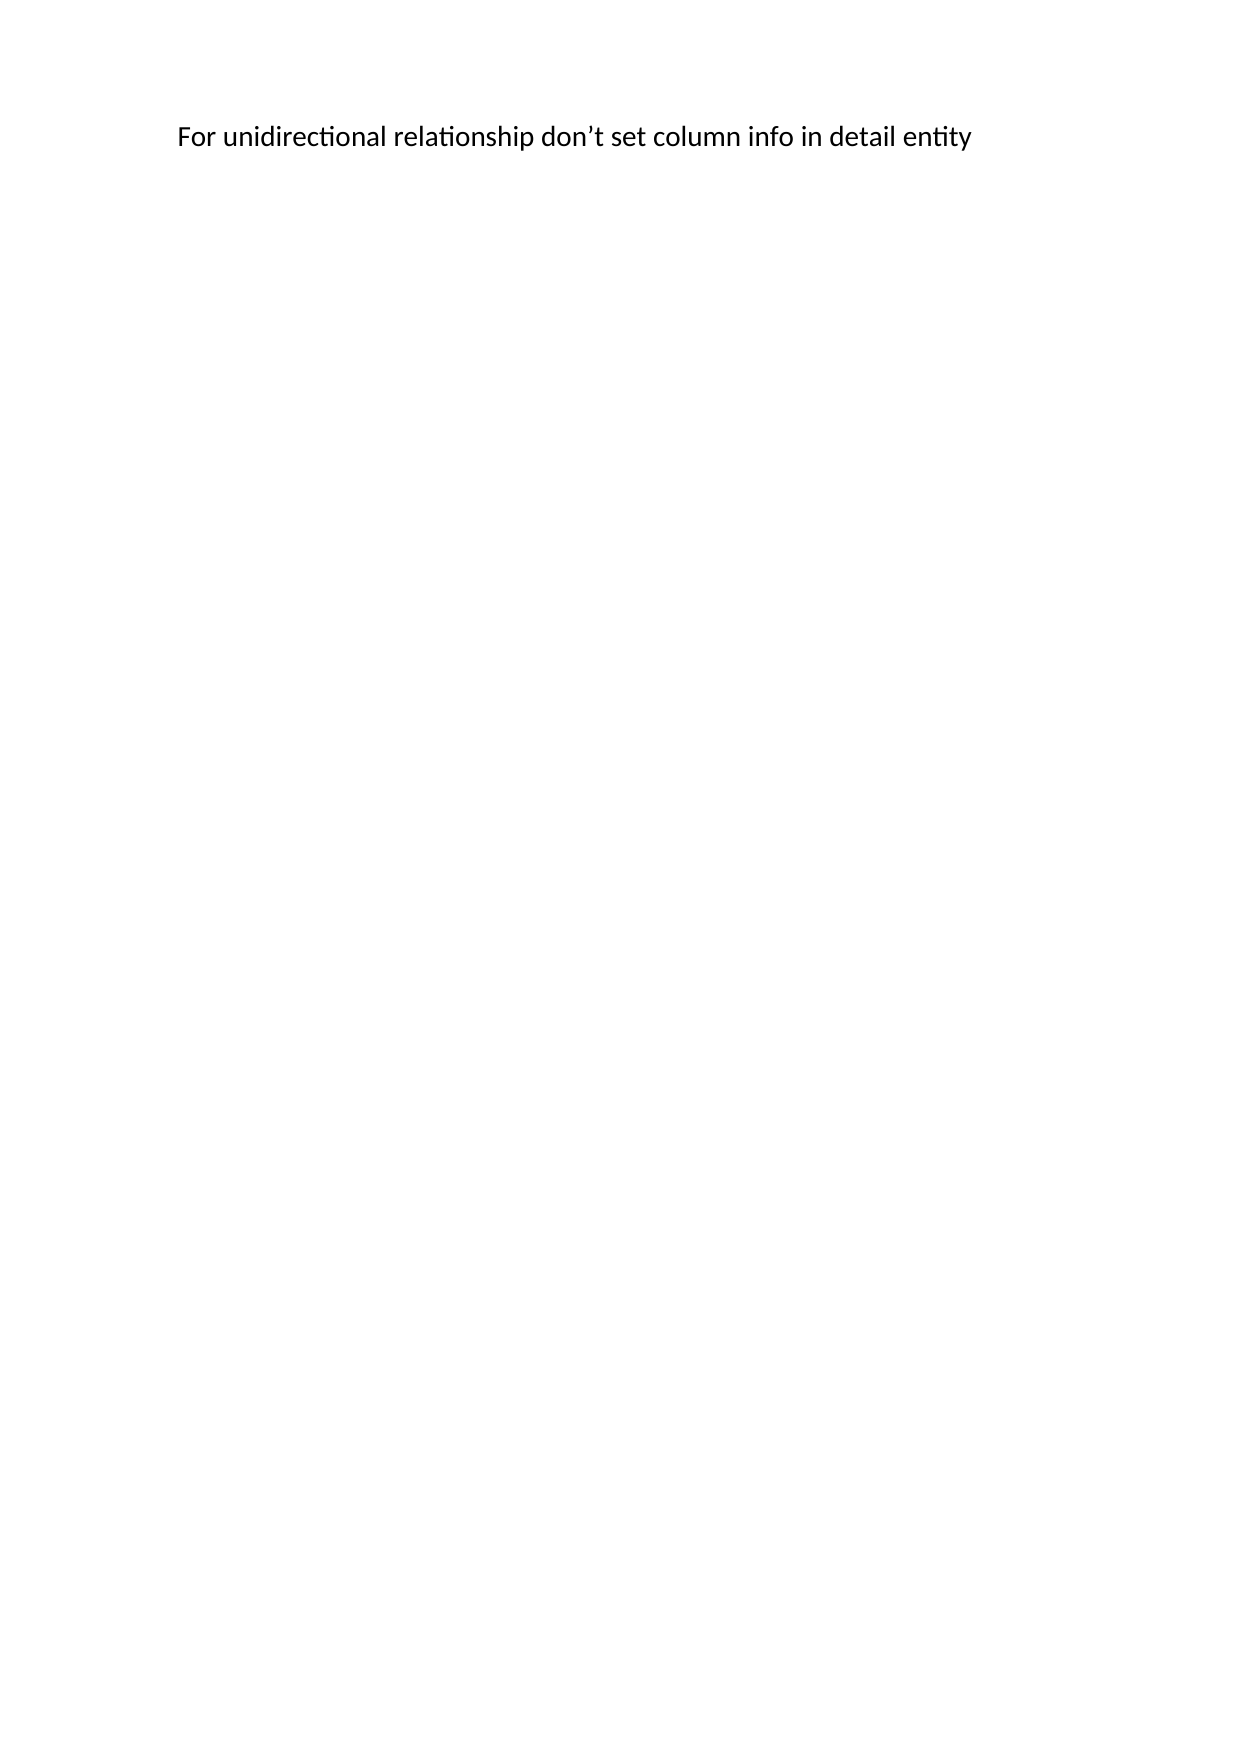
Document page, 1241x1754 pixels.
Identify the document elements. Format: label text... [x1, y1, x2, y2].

text For unidirectional relationship don’t set column info in detail entity [177, 118, 1152, 154]
